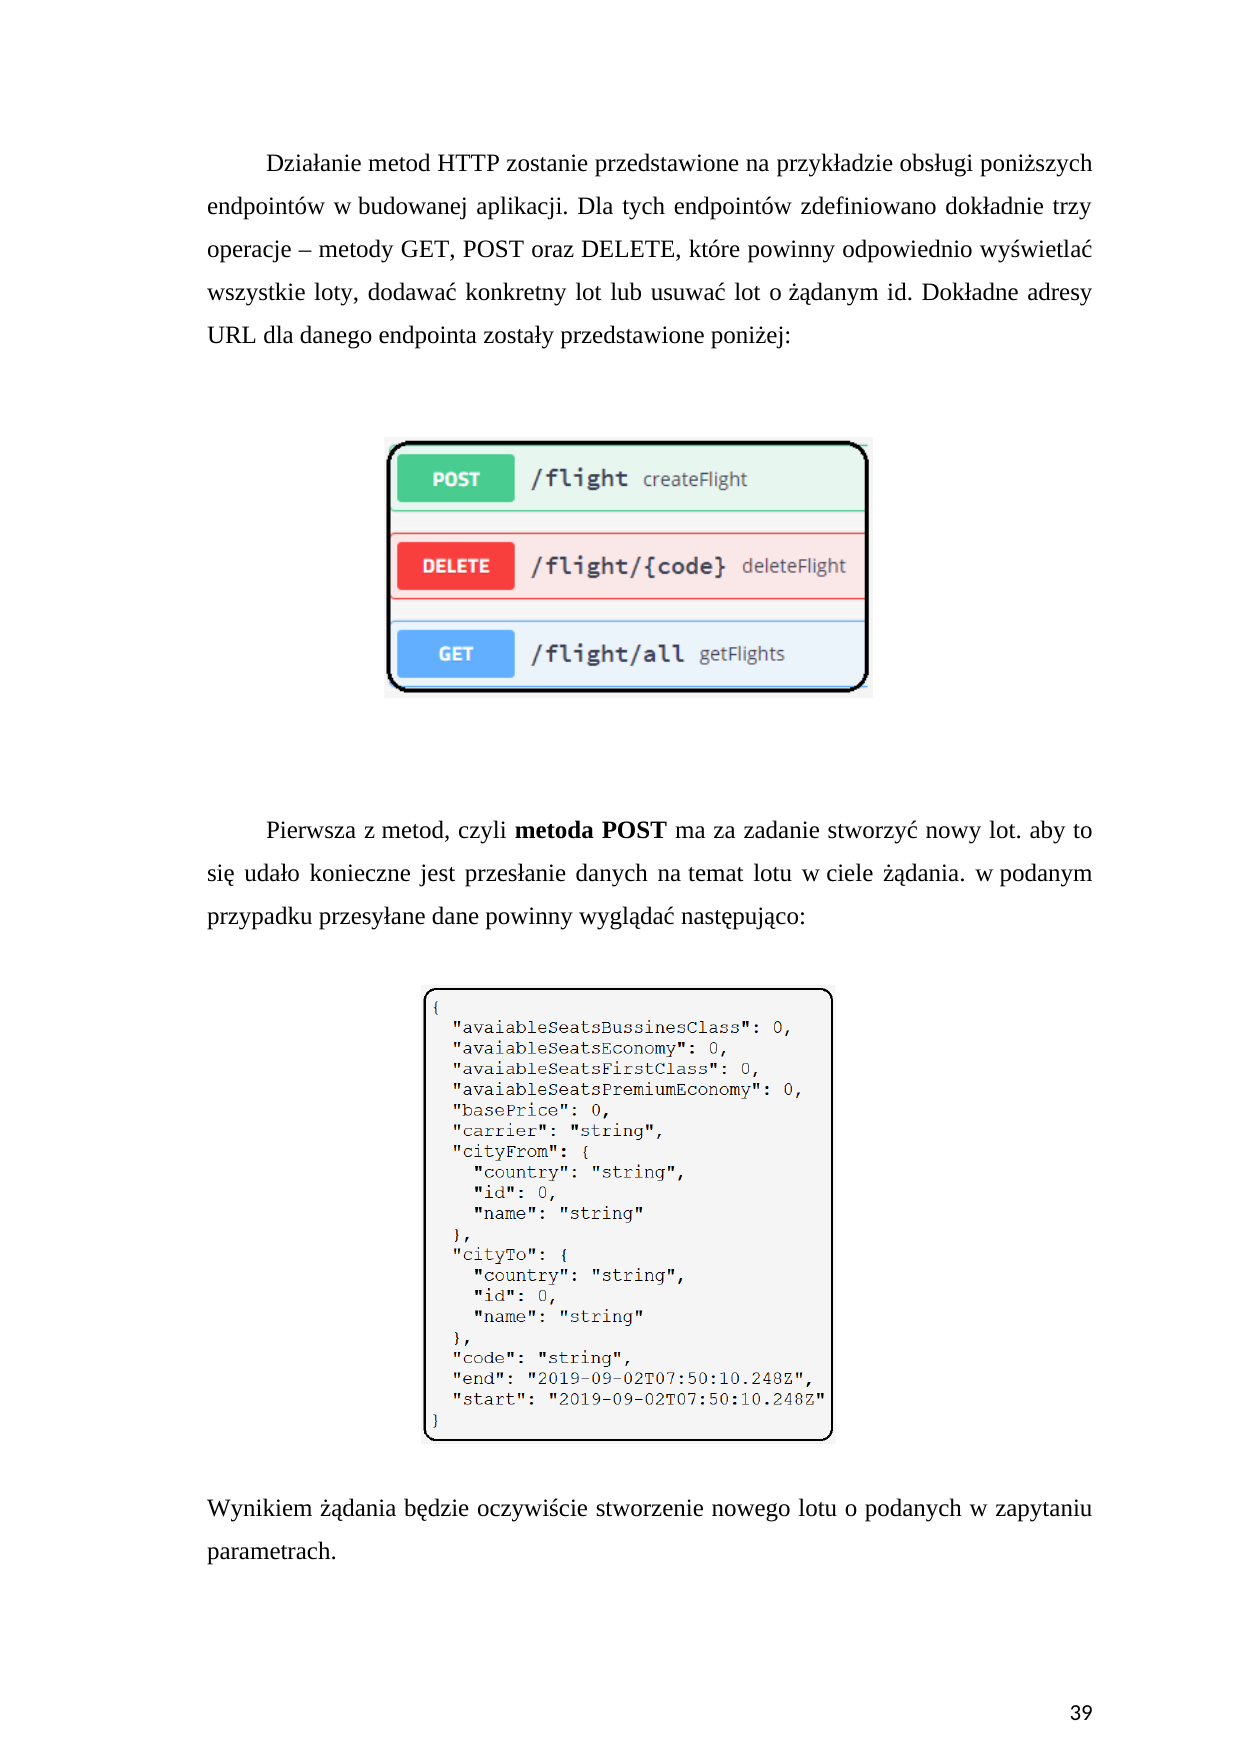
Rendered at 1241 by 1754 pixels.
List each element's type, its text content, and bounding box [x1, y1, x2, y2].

text Działanie metod HTTP zostanie przedstawione na przykładzie obsługi poniższych endpointów w budowanej aplikacji. Dla tych endpointów zdefiniowano dokładnie trzy operacje – metody GET, POST oraz DELETE, które powinny odpowiednio wyświetlać wszystkie loty, dodawać konkretny lot lub usuwać lot o żądanym id. Dokładne adresy URL dla danego endpointa zostały przedstawione poniżej: [207, 148, 1092, 349]
picture [420, 985, 836, 1444]
text Pierwsza z metod, czyli metoda POST ma za zadanie stworzyć nowy lot. aby to się udało konieczne jest przesłanie danych na temat lotu w ciele żądania. w podanym przypadku przesyłane dane powinny wyglądać następująco: [207, 815, 1092, 930]
text Wynikiem żądania będzie oczywiście stworzenie nowego lotu o podanych w zapytaniu parametrach. [207, 1493, 1092, 1565]
picture [384, 437, 873, 698]
